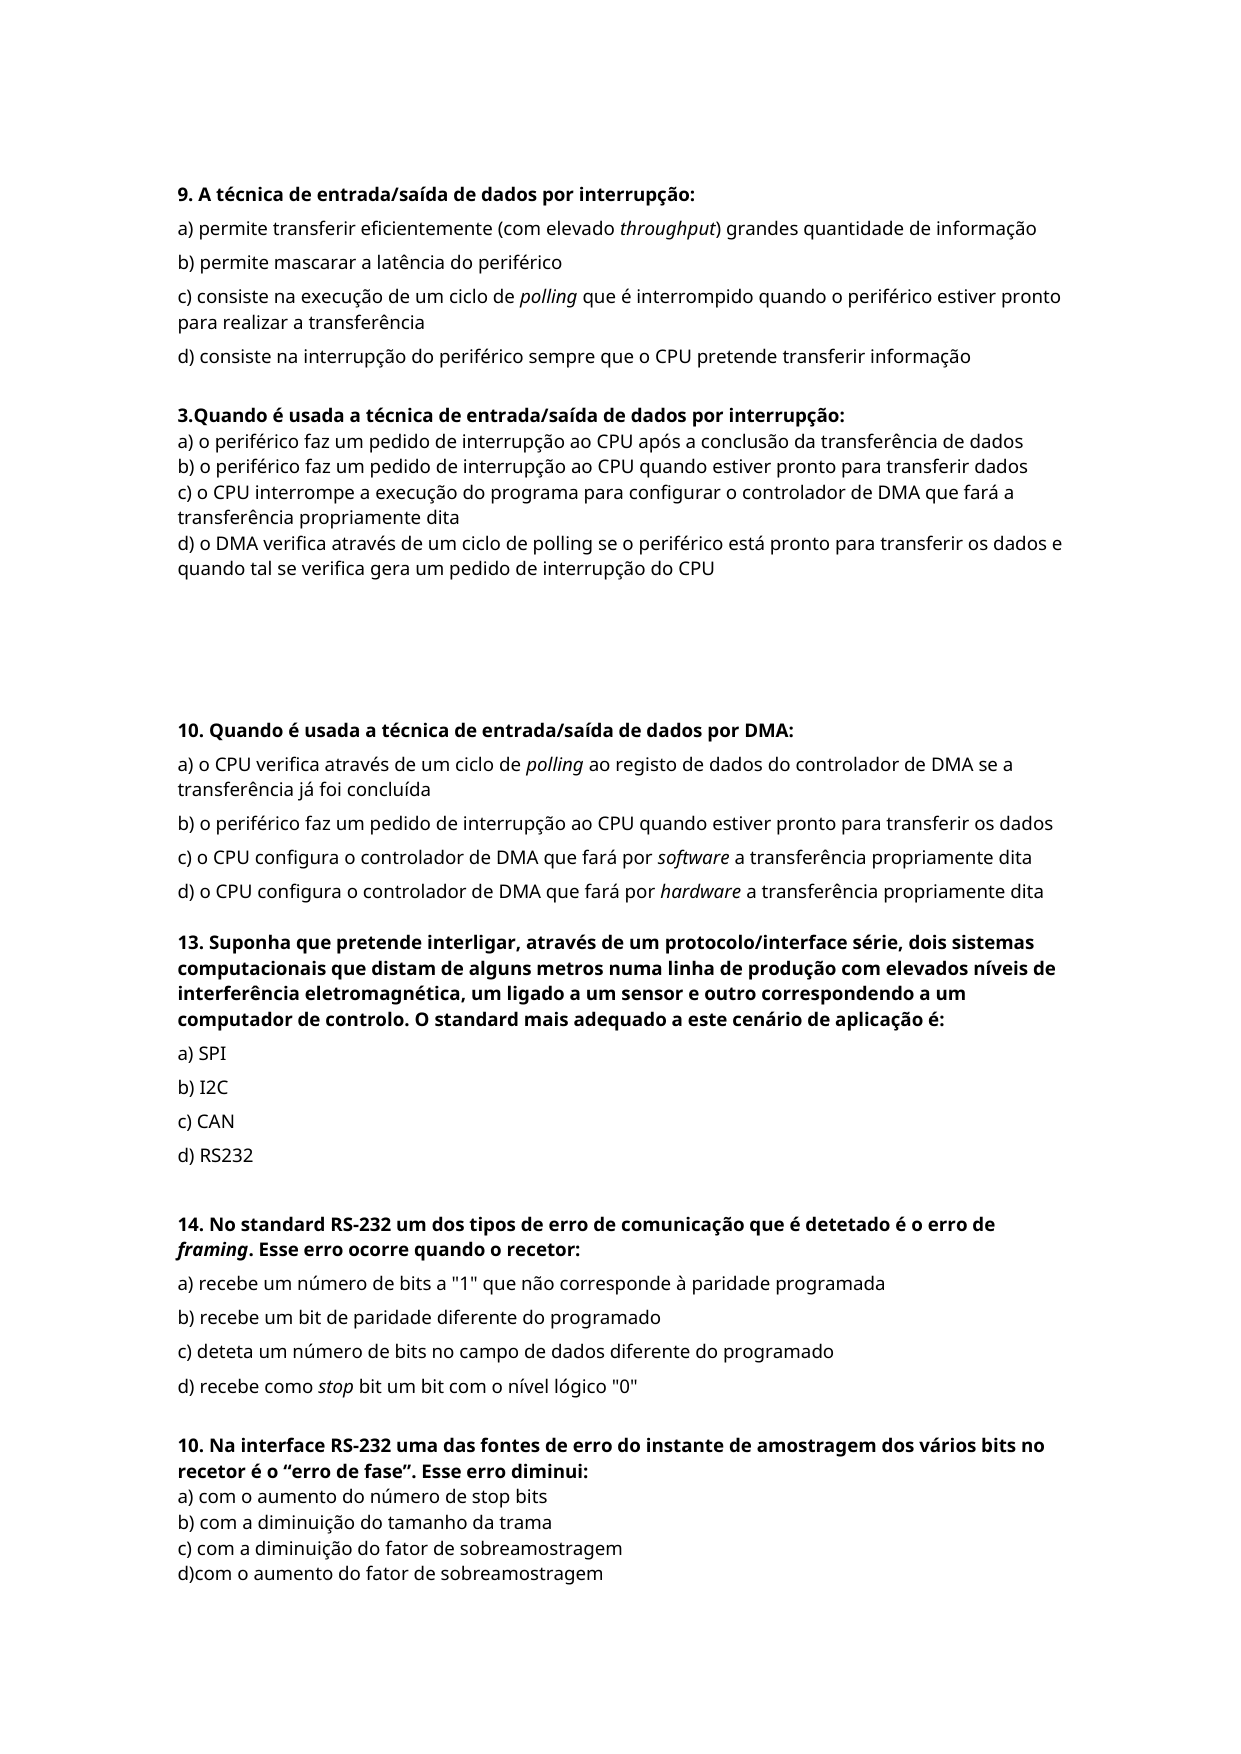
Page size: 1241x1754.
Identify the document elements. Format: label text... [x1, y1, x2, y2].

text b) recebe um bit de paridade diferente do programado [177, 1305, 1063, 1330]
text d) o DMA verifica através de um ciclo de polling se o periférico está pronto para transferir os dados e quando tal se verifica gera um pedido de interrupção do CPU [177, 530, 1063, 581]
text b) o periférico faz um pedido de interrupção ao CPU quando estiver pronto para transferir dados [177, 453, 1063, 479]
text d) consiste na interrupção do periférico sempre que o CPU pretende transferir informação [177, 343, 1063, 368]
text b) permite mascarar a latência do periférico [177, 249, 1063, 275]
text 9. A técnica de entrada/saída de dados por interrupção: [177, 182, 1063, 207]
text b) o periférico faz um pedido de interrupção ao CPU quando estiver pronto para transferir os dados [177, 810, 1063, 836]
text b) com a diminuição do tamanho da trama [177, 1509, 1063, 1535]
text 10. Quando é usada a técnica de entrada/saída de dados por DMA: [177, 717, 1063, 742]
text 14. No standard RS-232 um dos tipos de erro de comunicação que é detetado é o erro de framing. Esse erro ocorre quando o recetor: [177, 1211, 1063, 1262]
text d) RS232 [177, 1142, 1063, 1168]
text b) I2C [177, 1074, 1063, 1100]
text c) consiste na execução de um ciclo de polling que é interrompido quando o periférico estiver pronto para realizar a transferência [177, 283, 1063, 334]
text a) o periférico faz um pedido de interrupção ao CPU após a conclusão da transferência de dados [177, 428, 1063, 453]
text 3.Quando é usada a técnica de entrada/saída de dados por interrupção: [177, 402, 1063, 428]
text a) SPI [177, 1040, 1063, 1066]
text d) recebe como stop bit um bit com o nível lógico "0" [177, 1373, 1063, 1398]
text c) deteta um número de bits no campo de dados diferente do programado [177, 1339, 1063, 1364]
text c) com a diminuição do fator de sobreamostragem [177, 1535, 1063, 1560]
text d) o CPU configura o controlador de DMA que fará por hardware a transferência propriamente dita [177, 878, 1063, 904]
text c) CAN [177, 1108, 1063, 1134]
text 10. Na interface RS-232 uma das fontes de erro do instante de amostragem dos vários bits no recetor é o “erro de fase”. Esse erro diminui: [177, 1433, 1063, 1484]
text c) o CPU interrompe a execução do programa para configurar o controlador de DMA que fará a transferência propriamente dita [177, 479, 1063, 530]
text c) o CPU configura o controlador de DMA que fará por software a transferência propriamente dita [177, 844, 1063, 870]
text 13. Suponha que pretende interligar, através de um protocolo/interface série, dois sistemas computacionais que distam de alguns metros numa linha de produção com elevados níveis de interferência eletromagnética, um ligado a um sensor e outro correspondendo a um computador de controlo. O standard mais adequado a este cenário de aplicação é: [177, 929, 1063, 1031]
text a) com o aumento do número de stop bits [177, 1484, 1063, 1509]
text d)com o aumento do fator de sobreamostragem [177, 1560, 1063, 1586]
text a) o CPU verifica através de um ciclo de polling ao registo de dados do controlador de DMA se a transferência já foi concluída [177, 751, 1063, 802]
text a) recebe um número de bits a "1" que não corresponde à paridade programada [177, 1271, 1063, 1296]
text a) permite transferir eficientemente (com elevado throughput) grandes quantidade de informação [177, 216, 1063, 241]
